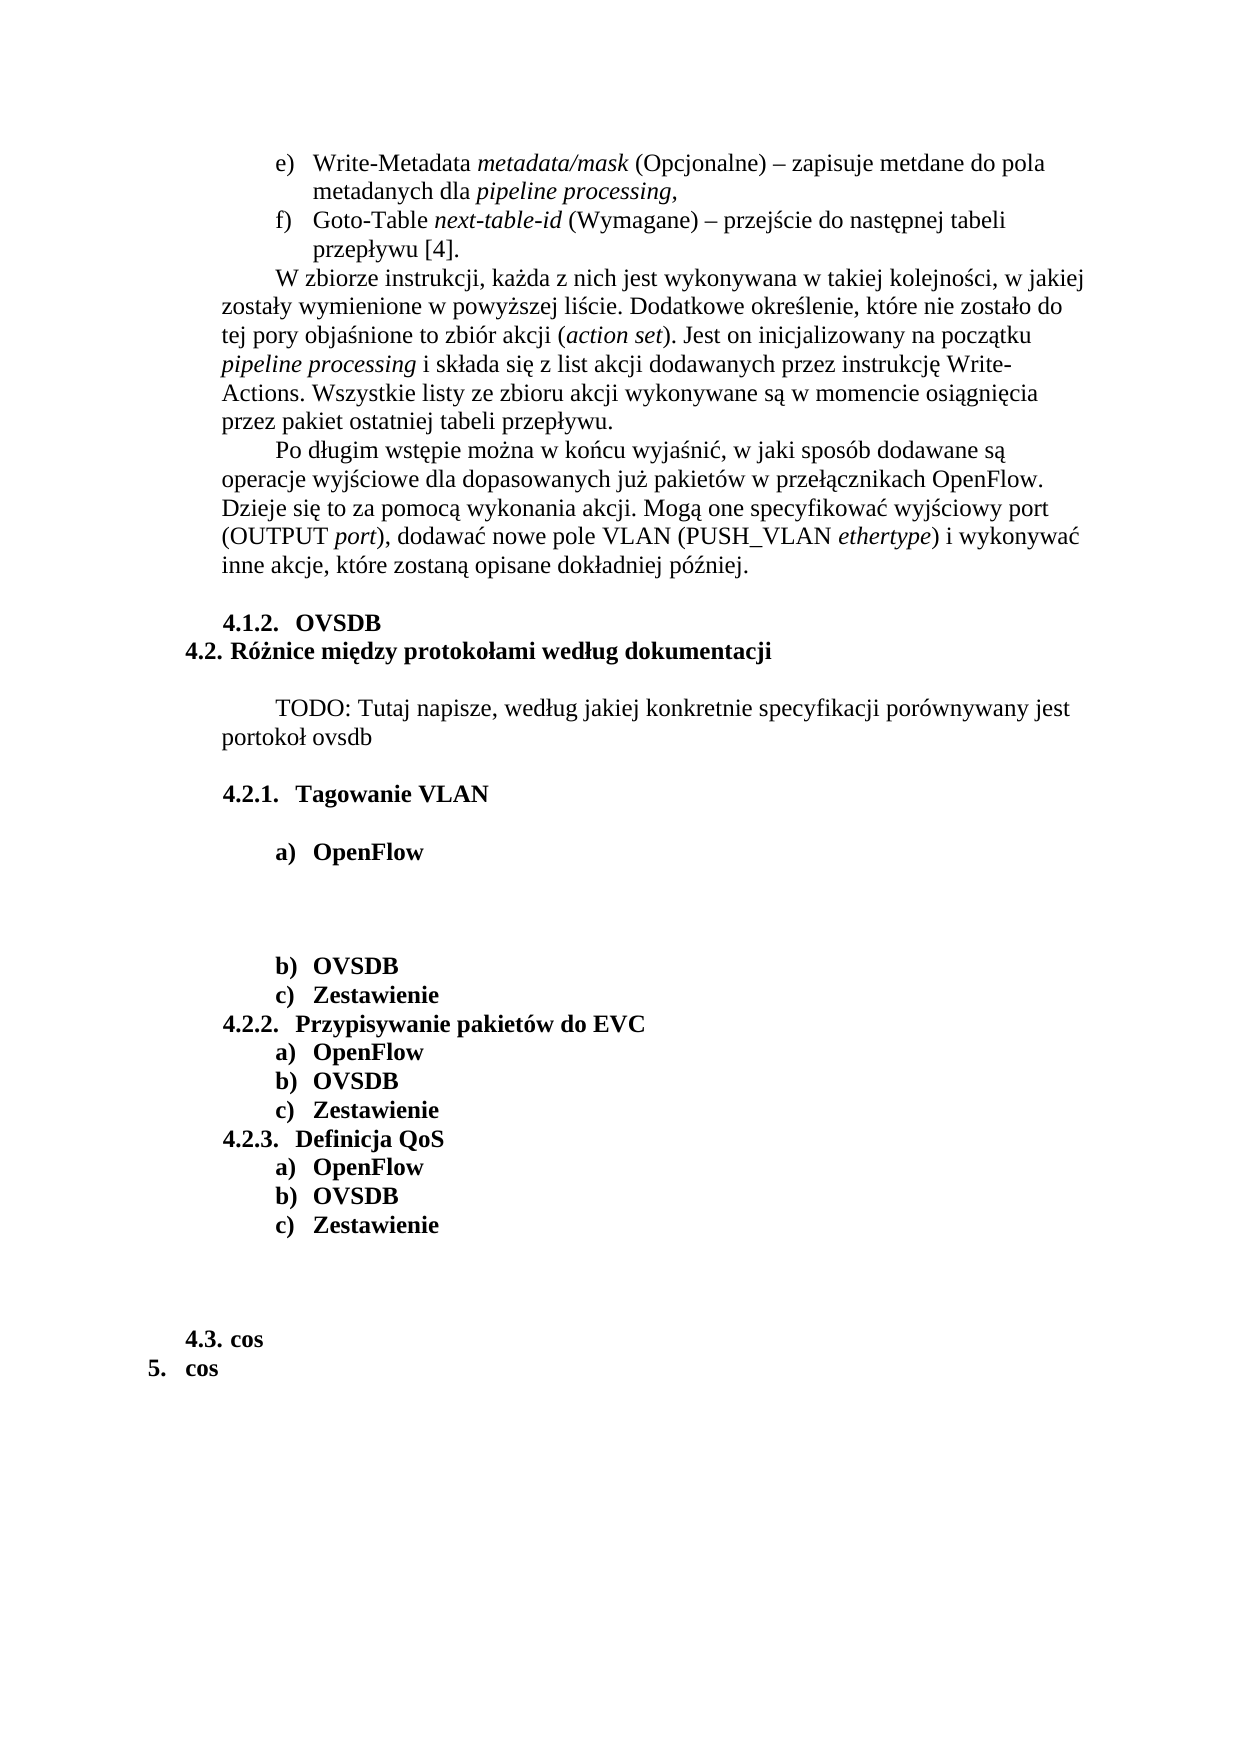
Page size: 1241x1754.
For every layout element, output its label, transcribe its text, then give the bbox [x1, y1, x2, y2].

list OpenFlow [275, 837, 1093, 951]
list Różnice między protokołami według dokumentacji [185, 636, 1093, 665]
list Tagowanie VLAN [223, 779, 1093, 808]
list cos [185, 1324, 1093, 1353]
list Zestawienie [275, 980, 1093, 1009]
list Goto-Table next-table-id (Wymagane) – przejście do następnej tabeli przepływu [4]. [275, 205, 1093, 263]
list OVSDB [275, 1181, 1093, 1210]
list TODO: Tutaj napisze, według jakiej konkretnie specyfikacji porównywany jest portokoł ovsdb [221, 693, 1093, 751]
text W zbiorze instrukcji, każda z nich jest wykonywana w takiej kolejności, w jakiej zostały wymienione w powyższej liście. Dodatkowe określenie, które nie zostało do tej pory objaśnione to zbiór akcji (action set). Jest on inicjalizowany na początku pipeline processing i składa się z list akcji dodawanych przez instrukcję Write-Actions. Wszystkie listy ze zbioru akcji wykonywane są w momencie osiągnięcia przez pakiet ostatniej tabeli przepływu. [221, 263, 1093, 435]
list OVSDB [275, 1066, 1093, 1095]
list cos [148, 1353, 1093, 1382]
list Write-Metadata metadata/mask (Opcjonalne) – zapisuje metdane do pola metadanych dla pipeline processing, [275, 148, 1093, 205]
list Zestawienie [275, 1210, 1093, 1324]
list Definicja QoS [223, 1124, 1093, 1152]
list OVSDB [275, 951, 1093, 980]
list OpenFlow [275, 1037, 1093, 1066]
list OVSDB [223, 608, 1093, 636]
list Przypisywanie pakietów do EVC [223, 1009, 1093, 1037]
text Po długim wstępie można w końcu wyjaśnić, w jaki sposób dodawane są operacje wyjściowe dla dopasowanych już pakietów w przełącznikach OpenFlow. Dzieje się to za pomocą wykonania akcji. Mogą one specyfikować wyjściowy port (OUTPUT port), dodawać nowe pole VLAN (PUSH_VLAN ethertype) i wykonywać inne akcje, które zostaną opisane dokładniej później. [221, 435, 1093, 579]
list Zestawienie [275, 1095, 1093, 1124]
list OpenFlow [275, 1152, 1093, 1181]
